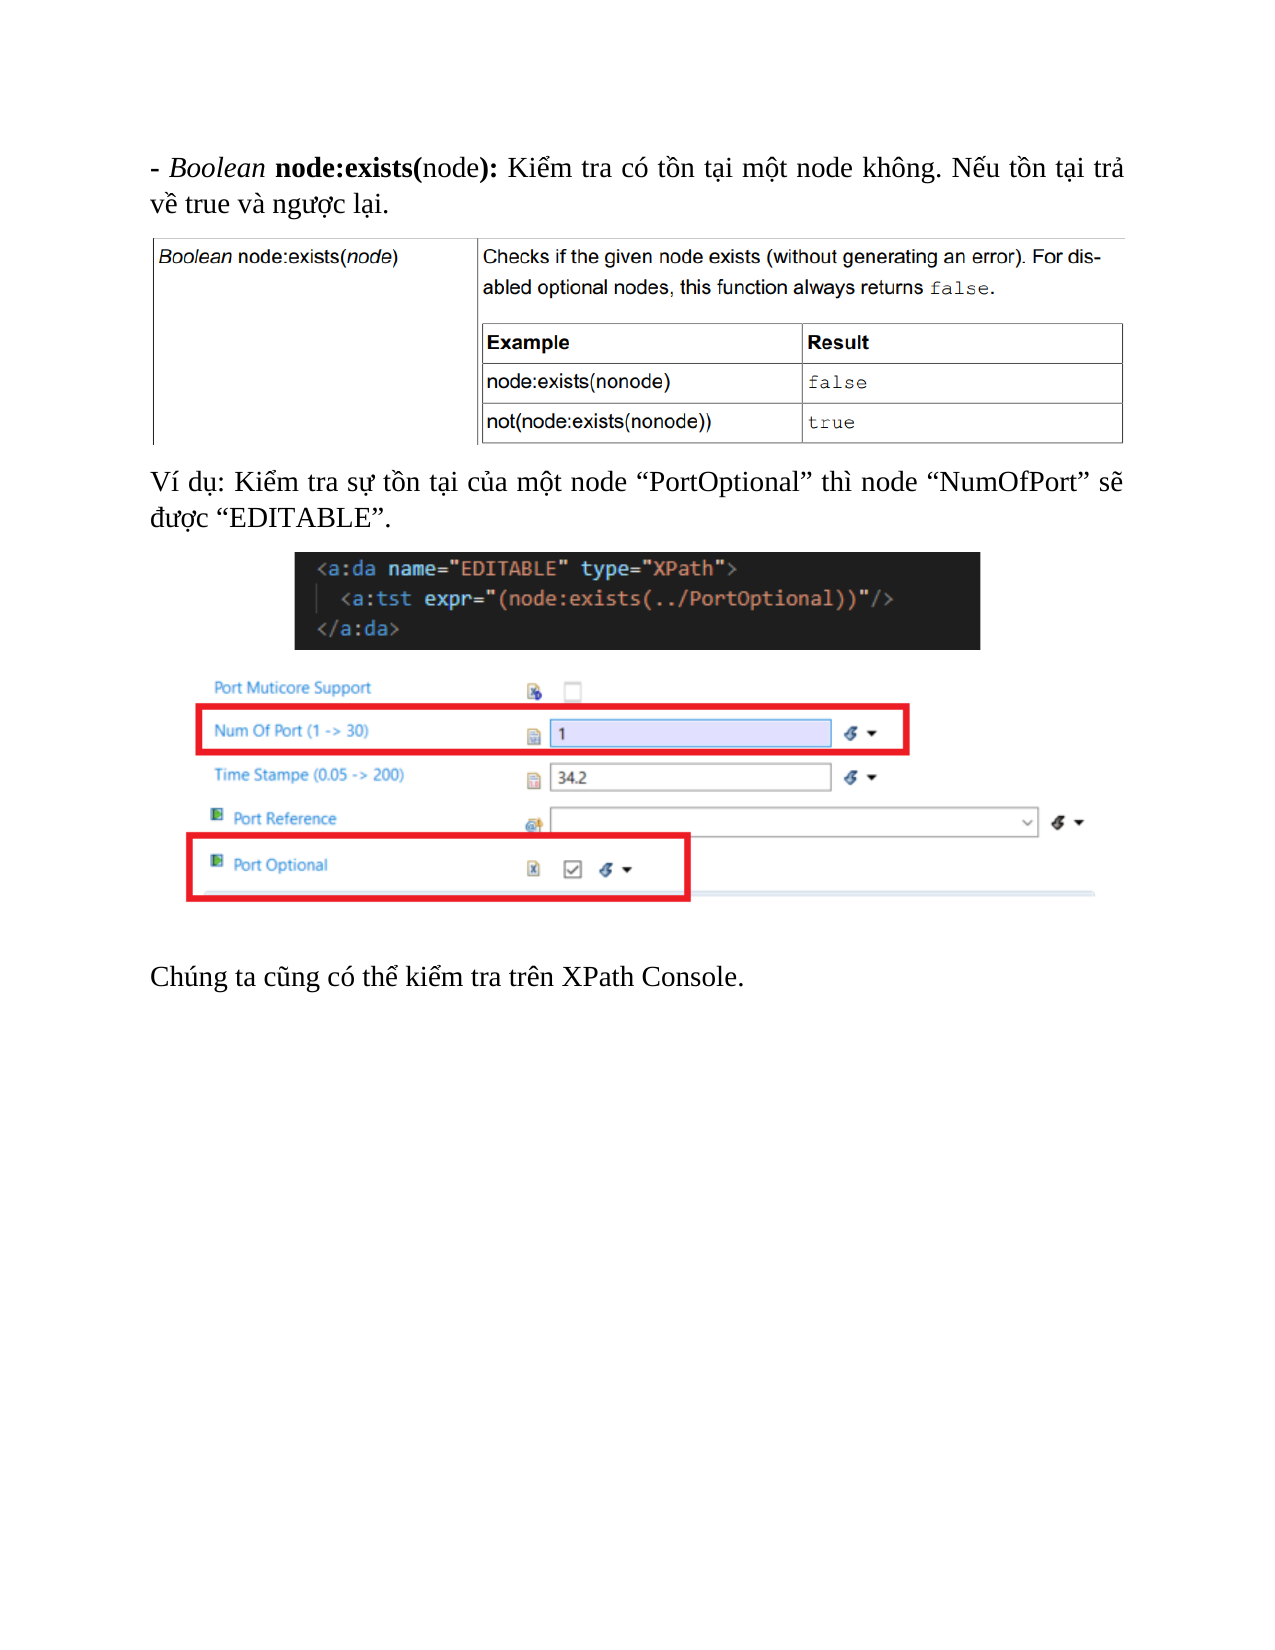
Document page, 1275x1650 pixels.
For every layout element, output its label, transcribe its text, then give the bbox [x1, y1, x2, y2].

text Chúng ta cũng có thể kiểm tra trên XPath Console. [150, 959, 1125, 993]
picture [150, 668, 1125, 941]
picture [150, 238, 1125, 445]
text - Boolean node:exists(node): Kiểm tra có tồn tại một node không. Nếu tồn tại trả về true và ngược lại. [150, 150, 1125, 220]
text Ví dụ: Kiểm tra sự tồn tại của một node “PortOptional” thì node “NumOfPort” sẽ được “EDITABLE”. [150, 464, 1125, 533]
picture [294, 552, 981, 650]
